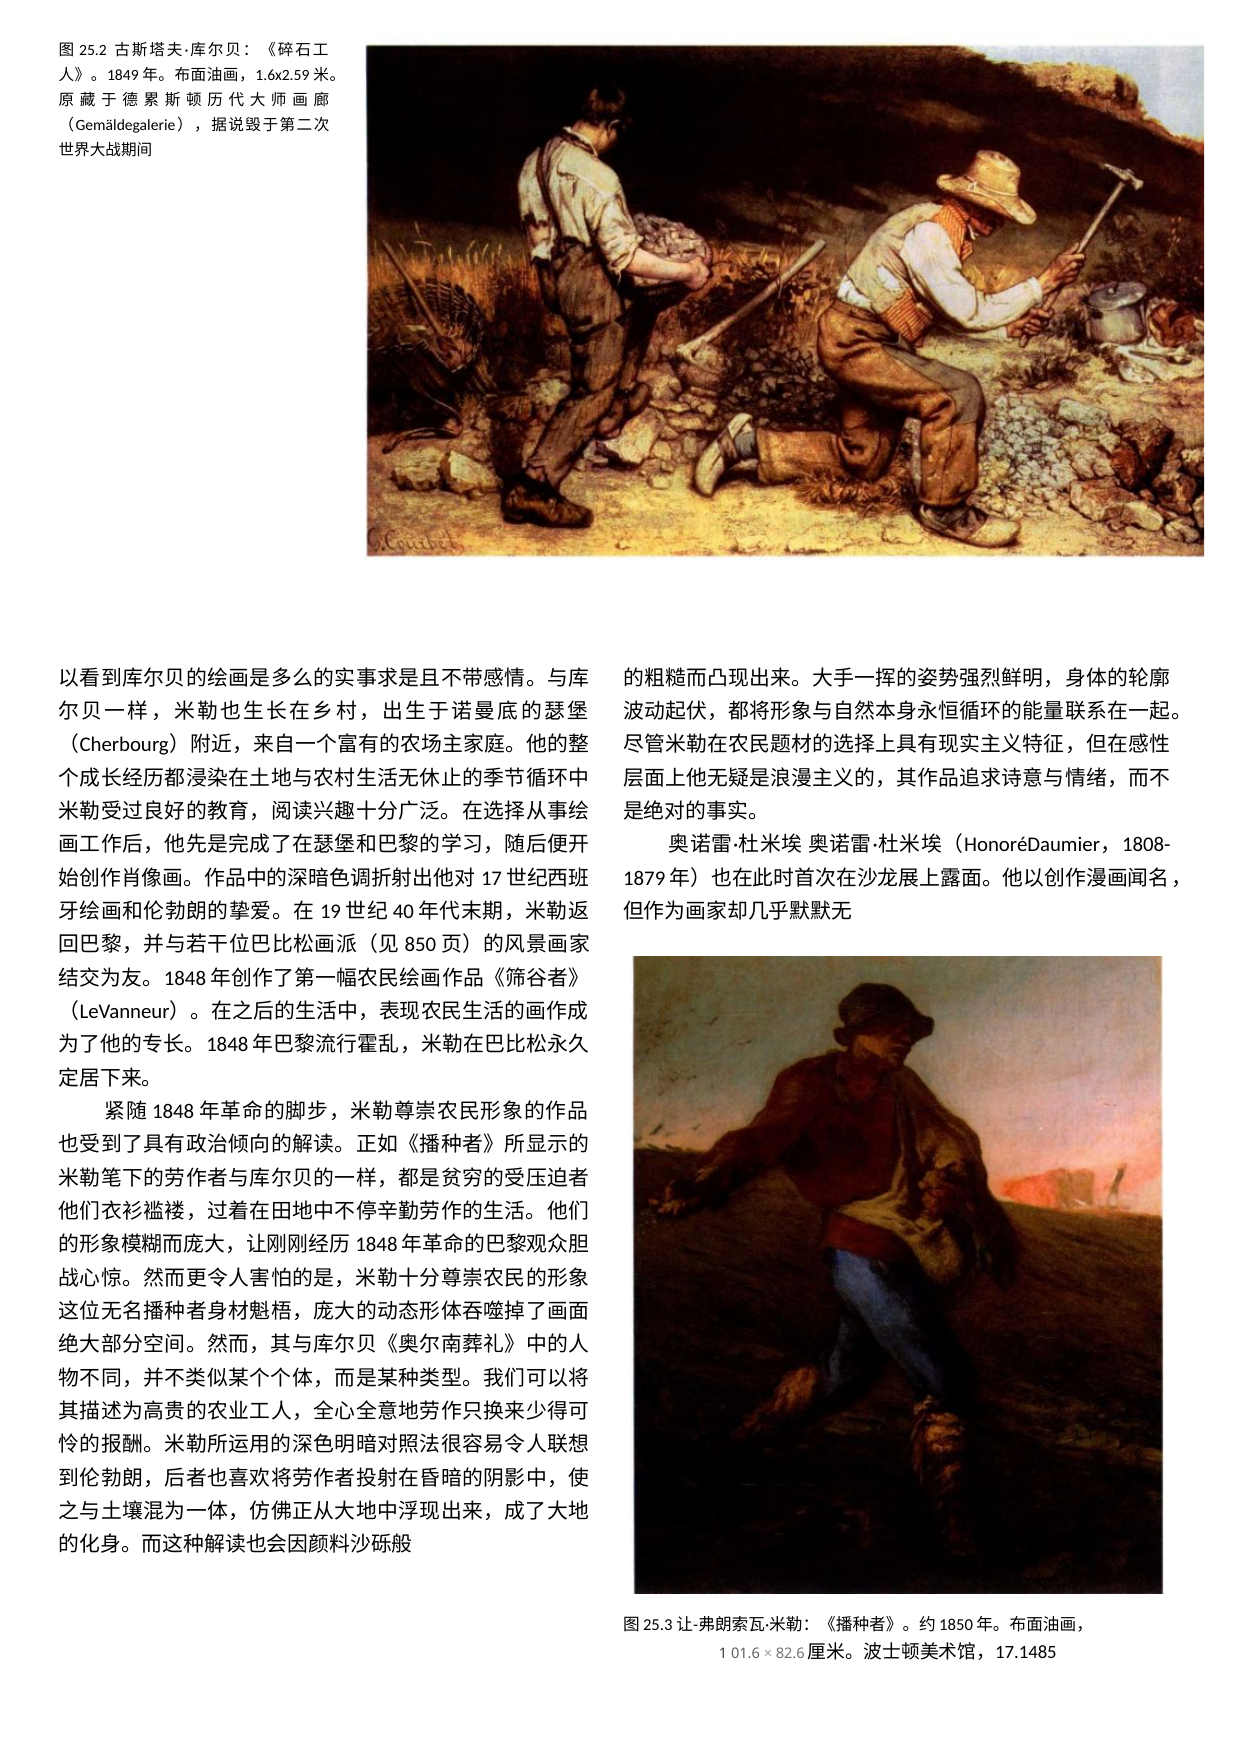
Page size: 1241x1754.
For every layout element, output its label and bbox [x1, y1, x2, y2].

picture [364, 27, 1205, 561]
picture [630, 956, 1164, 1594]
